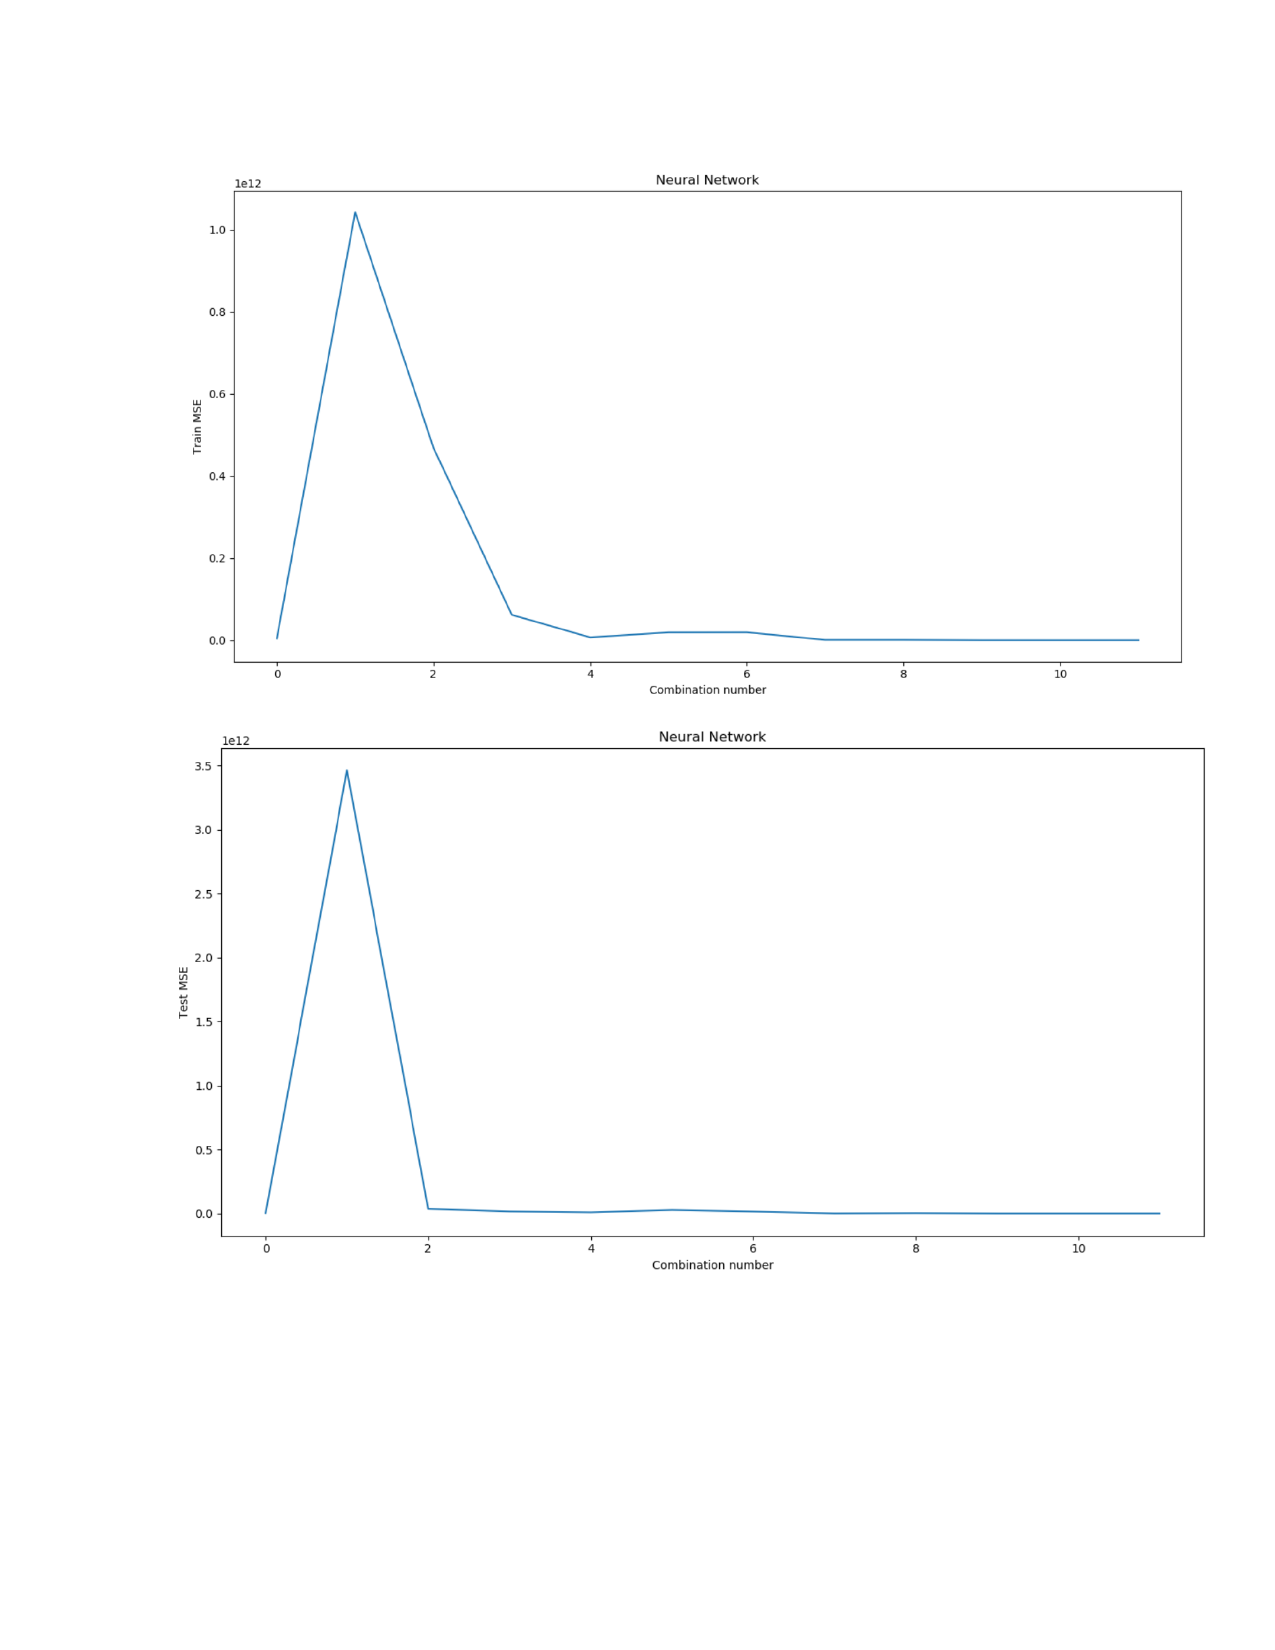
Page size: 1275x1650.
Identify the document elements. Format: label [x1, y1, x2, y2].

picture [150, 150, 1215, 704]
picture [150, 722, 1234, 1277]
